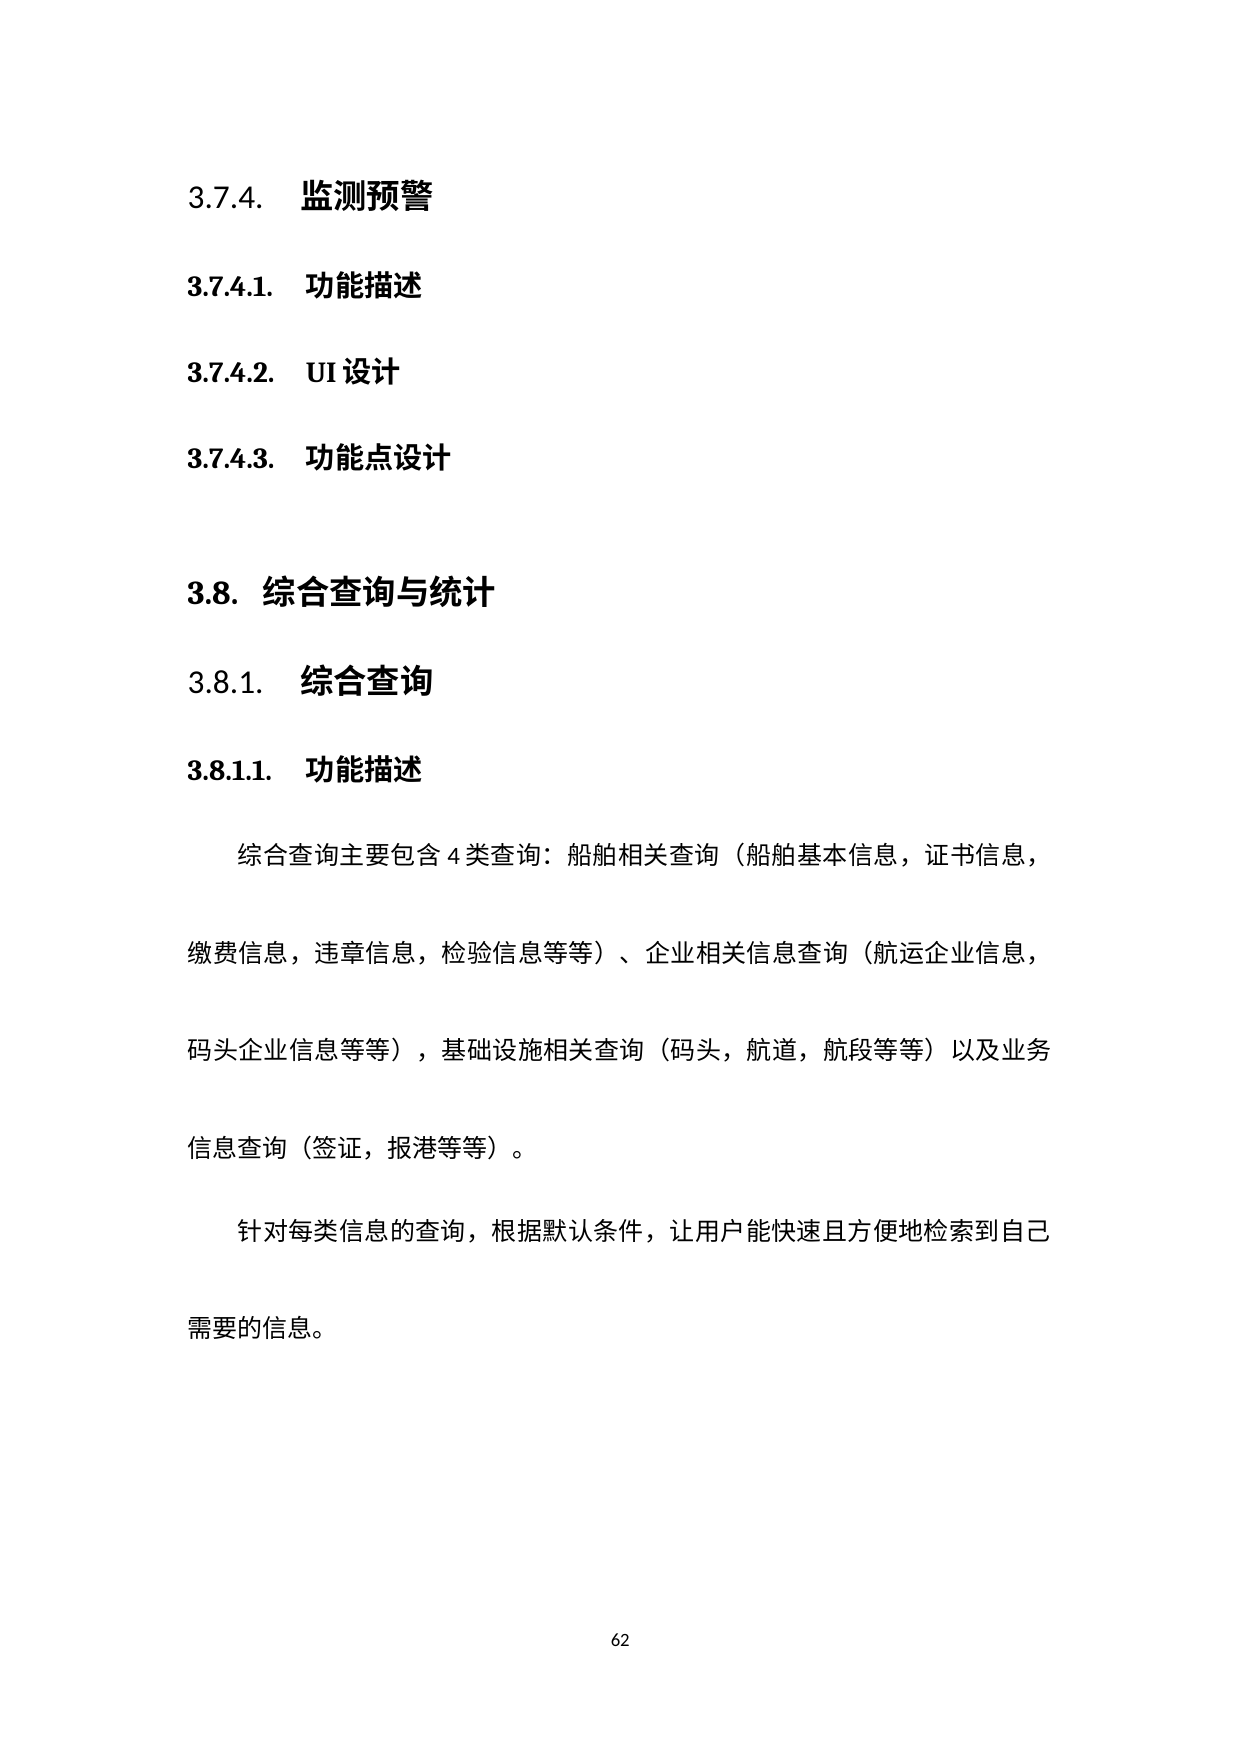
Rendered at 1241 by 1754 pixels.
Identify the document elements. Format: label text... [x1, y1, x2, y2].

subtitle 功能描述 [187, 251, 1053, 316]
subtitle 监测预警 [187, 162, 1053, 227]
subtitle 综合查询 [187, 646, 1053, 711]
subtitle 功能描述 [187, 735, 1053, 800]
subtitle 功能点设计 [187, 423, 1053, 488]
text 针对每类信息的查询，根据默认条件，让用户能快速且方便地检索到自己需要的信息。 [187, 1197, 1053, 1359]
subtitle 综合查询与统计 [187, 557, 1053, 622]
subtitle UI设计 [187, 337, 1053, 402]
text 综合查询主要包含4类查询：船舶相关查询（船舶基本信息，证书信息，缴费信息，违章信息，检验信息等等）、企业相关信息查询（航运企业信息，码头企业信息等等），基础设施相关查询（码头，航道，航段等等）以及业务信息查询（签证，报港等等）。 [187, 821, 1053, 1179]
